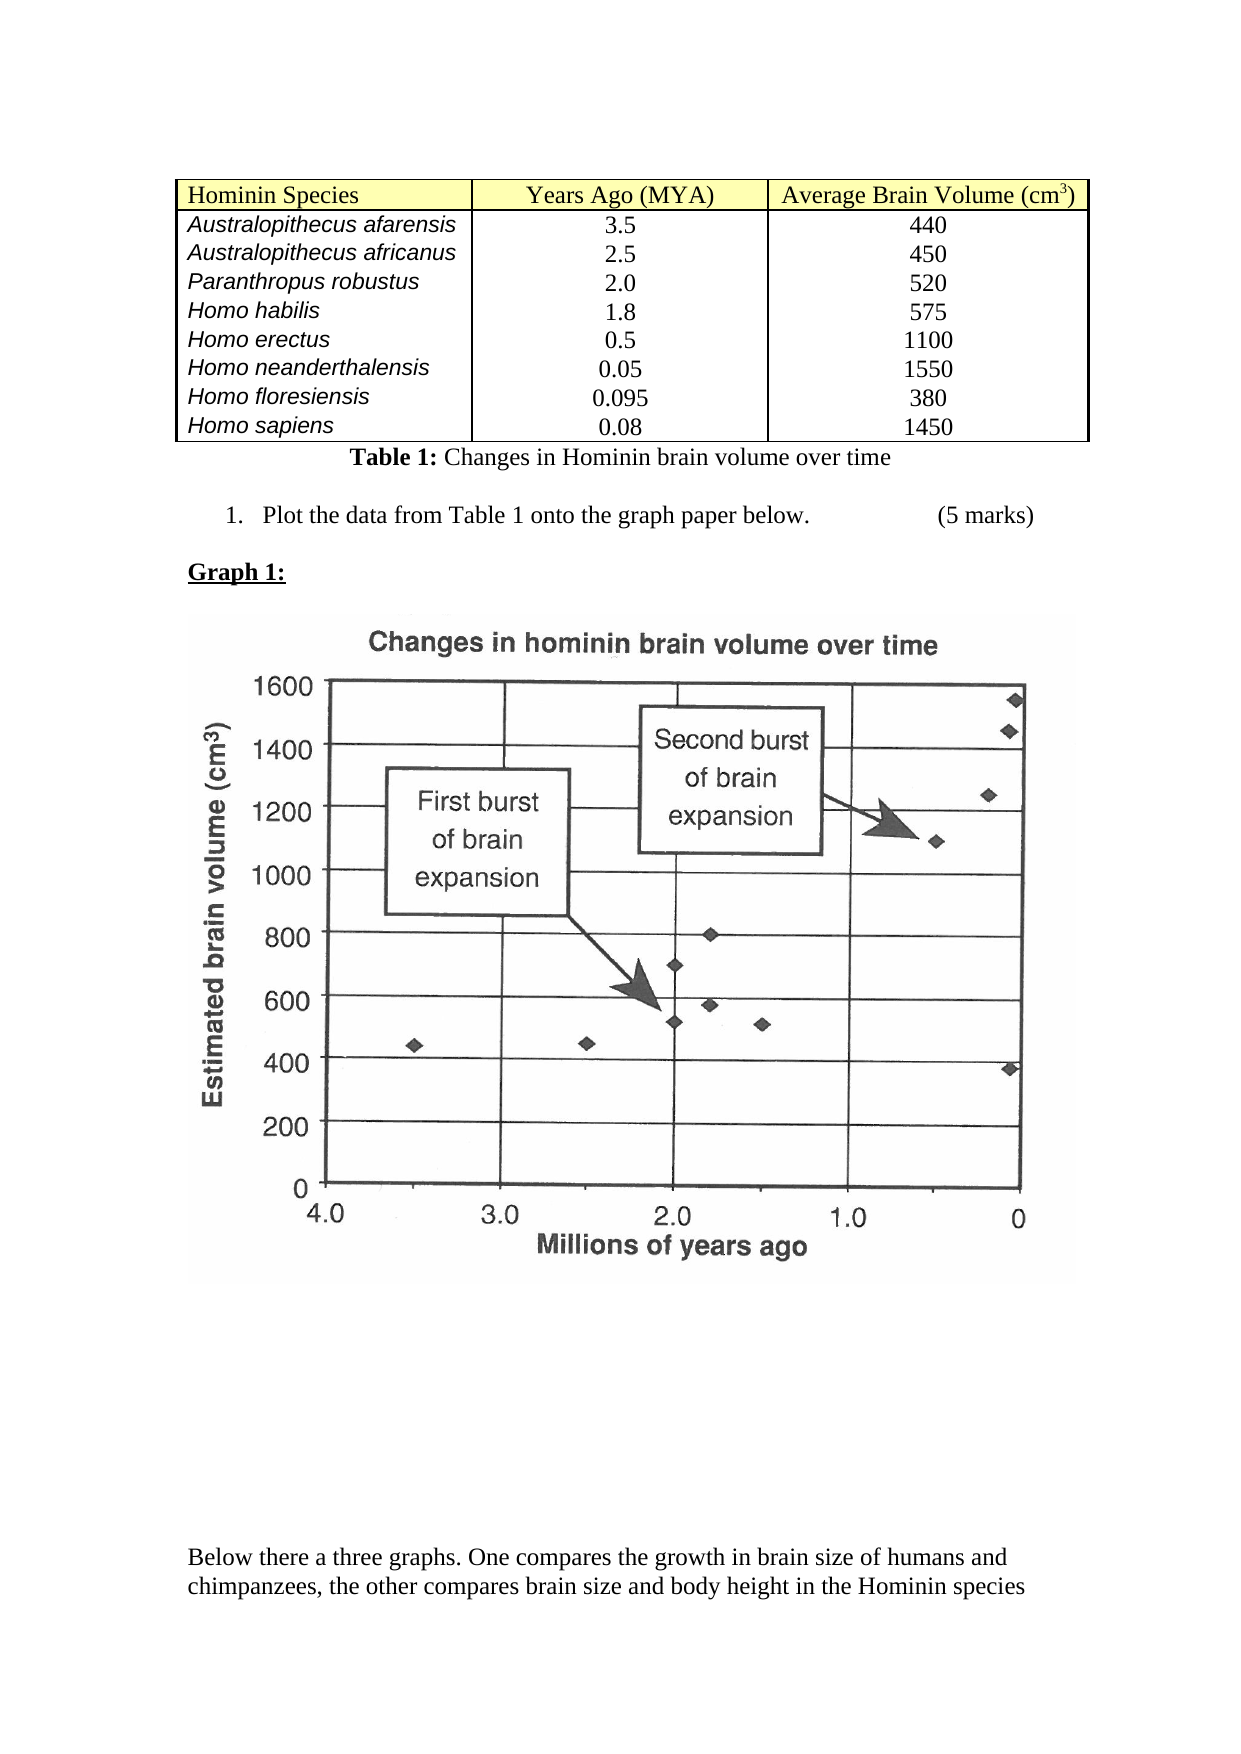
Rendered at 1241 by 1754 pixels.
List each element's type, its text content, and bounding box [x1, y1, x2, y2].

table_cell Homo erectus [178, 326, 471, 354]
table_cell 520 [769, 268, 1087, 297]
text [187, 1542, 1053, 1600]
table_cell Paranthropus robustus [178, 268, 471, 297]
table_cell 1.8 [473, 297, 767, 326]
table_cell 2.5 [473, 239, 767, 268]
table_cell 0.095 [473, 383, 767, 412]
table_cell 0.5 [473, 326, 767, 354]
table_cell 575 [769, 297, 1087, 326]
table_cell Australopithecus africanus [178, 239, 471, 268]
table_header Hominin Species [178, 180, 471, 209]
table_cell 1100 [769, 326, 1087, 354]
text Graph 1: [187, 557, 1053, 586]
table_cell 0.08 [473, 412, 767, 441]
table_cell 0.05 [473, 354, 767, 383]
table_cell 440 [769, 211, 1087, 239]
table_cell 1450 [769, 412, 1087, 441]
table_cell 1550 [769, 354, 1087, 383]
table_cell 3.5 [473, 211, 767, 239]
table_cell 380 [769, 383, 1087, 412]
text Table 1: Changes in Hominin brain volume over time [187, 442, 1053, 471]
table_cell Homo floresiensis [178, 383, 471, 412]
table_cell Homo habilis [178, 297, 471, 326]
table_header Average Brain Volume (cm3) [769, 180, 1087, 209]
table_header Years Ago (MYA) [473, 180, 767, 209]
list Plot the data from Table 1 onto the graph paper below. (5 marks) [225, 500, 1053, 528]
table_cell Homo sapiens [178, 412, 471, 441]
table_cell Australopithecus afarensis [178, 211, 471, 239]
table_cell 2.0 [473, 268, 767, 297]
table_cell Homo neanderthalensis [178, 354, 471, 383]
table_cell 450 [769, 239, 1087, 268]
